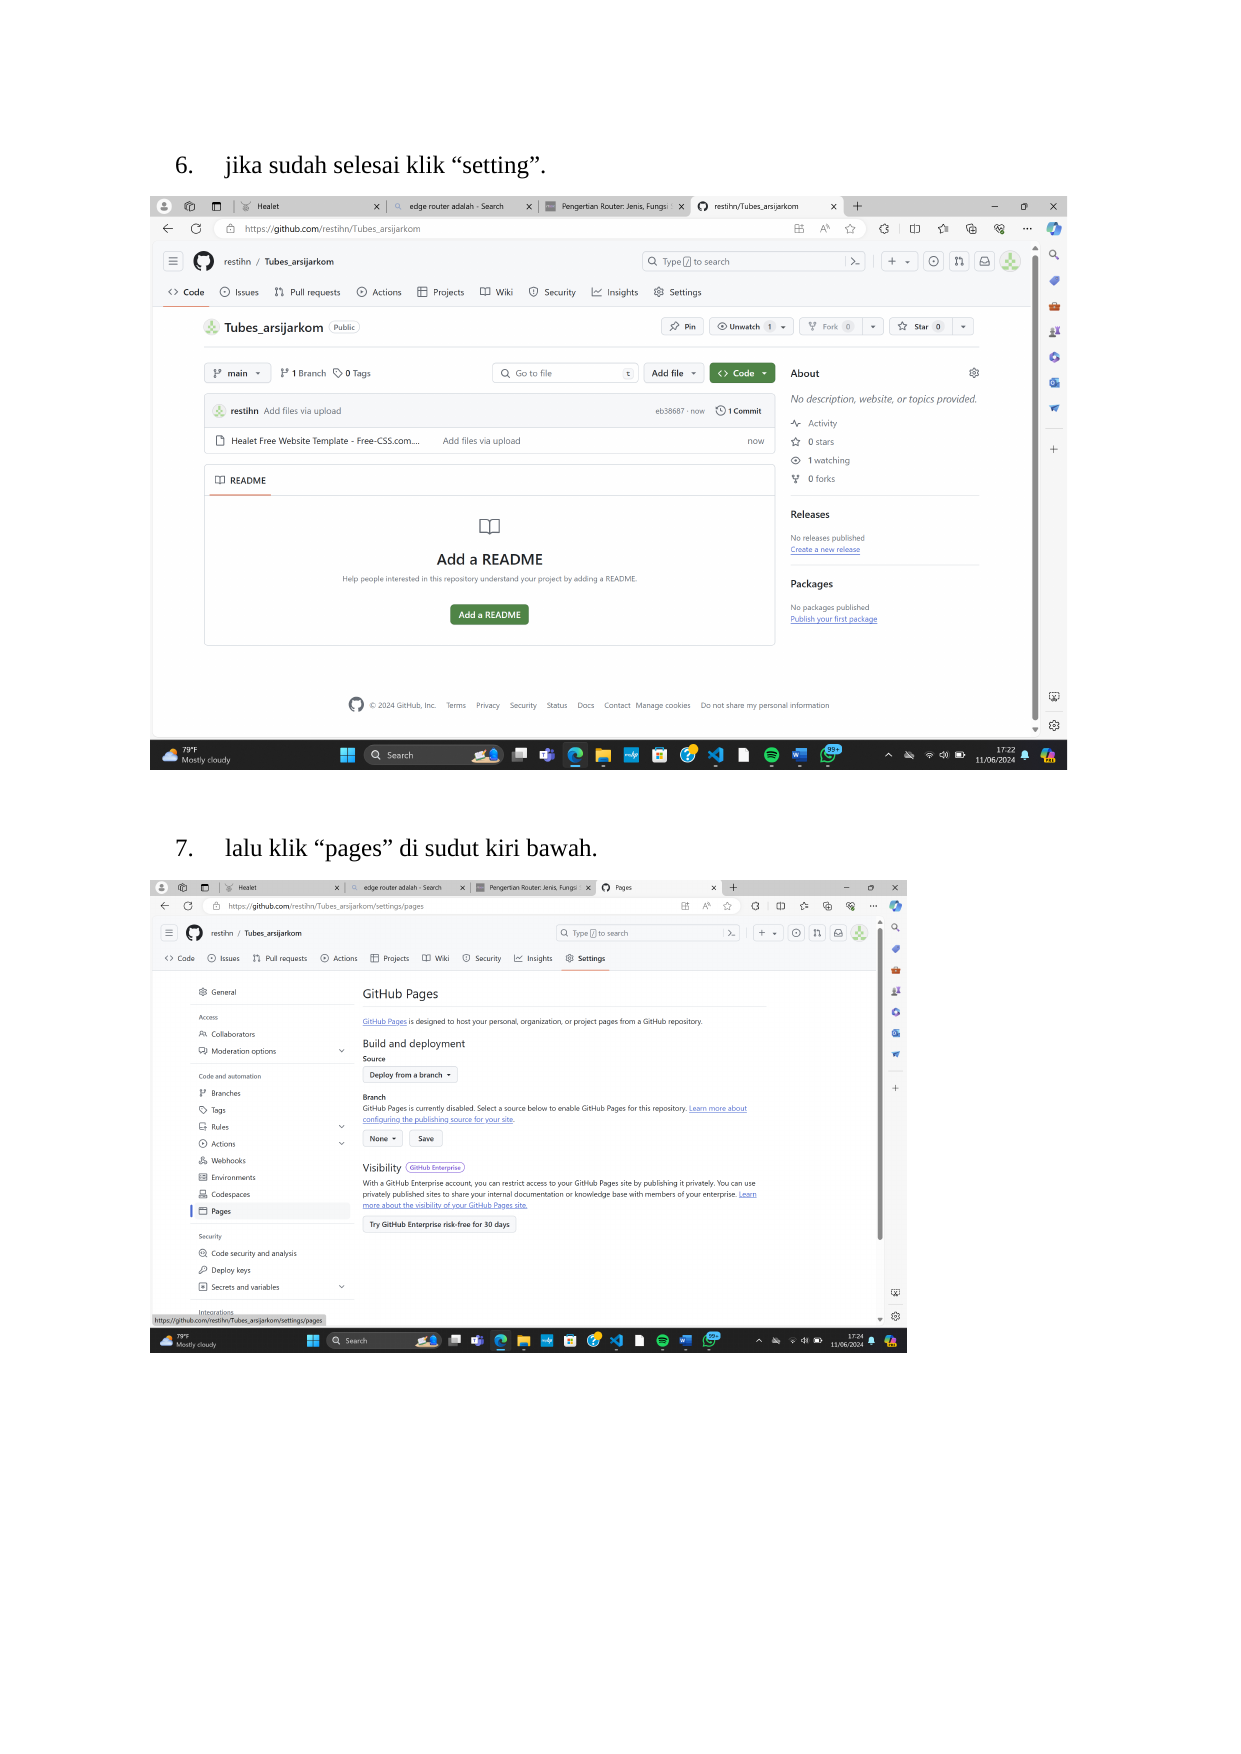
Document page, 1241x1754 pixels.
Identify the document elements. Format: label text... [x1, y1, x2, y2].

picture [150, 880, 907, 1353]
list lalu klik “pages” di sudut kiri bawah. [175, 833, 1067, 862]
picture [150, 196, 1068, 770]
list jika sudah selesai klik “setting”. [175, 150, 1067, 179]
